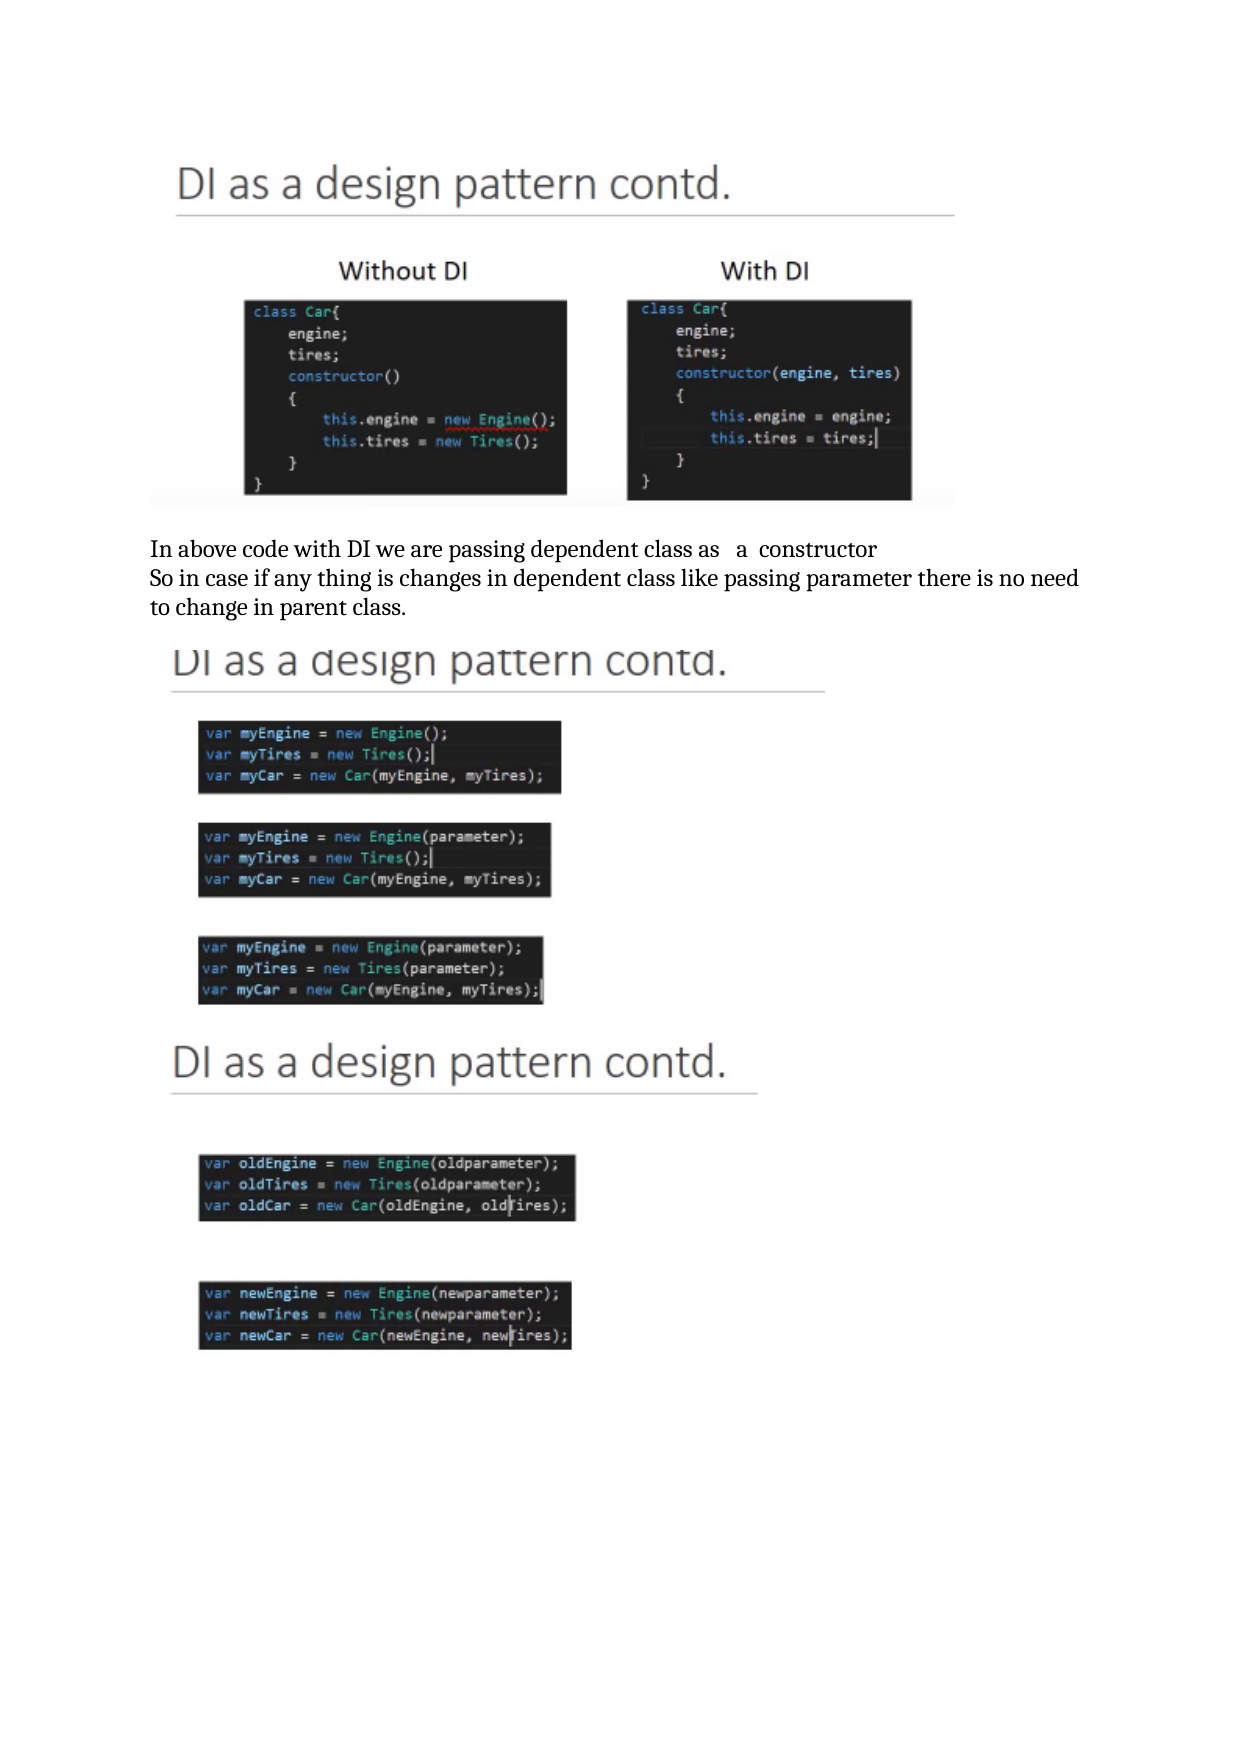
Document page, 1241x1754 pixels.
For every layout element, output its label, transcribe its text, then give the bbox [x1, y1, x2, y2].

picture [150, 650, 826, 1397]
picture [150, 150, 955, 507]
subtitle So in case if any thing is changes in dependent class like passing parameter there is no need to change in parent class. [150, 564, 1090, 621]
subtitle In above code with DI we are passing dependent class as a constructor [150, 535, 1090, 564]
